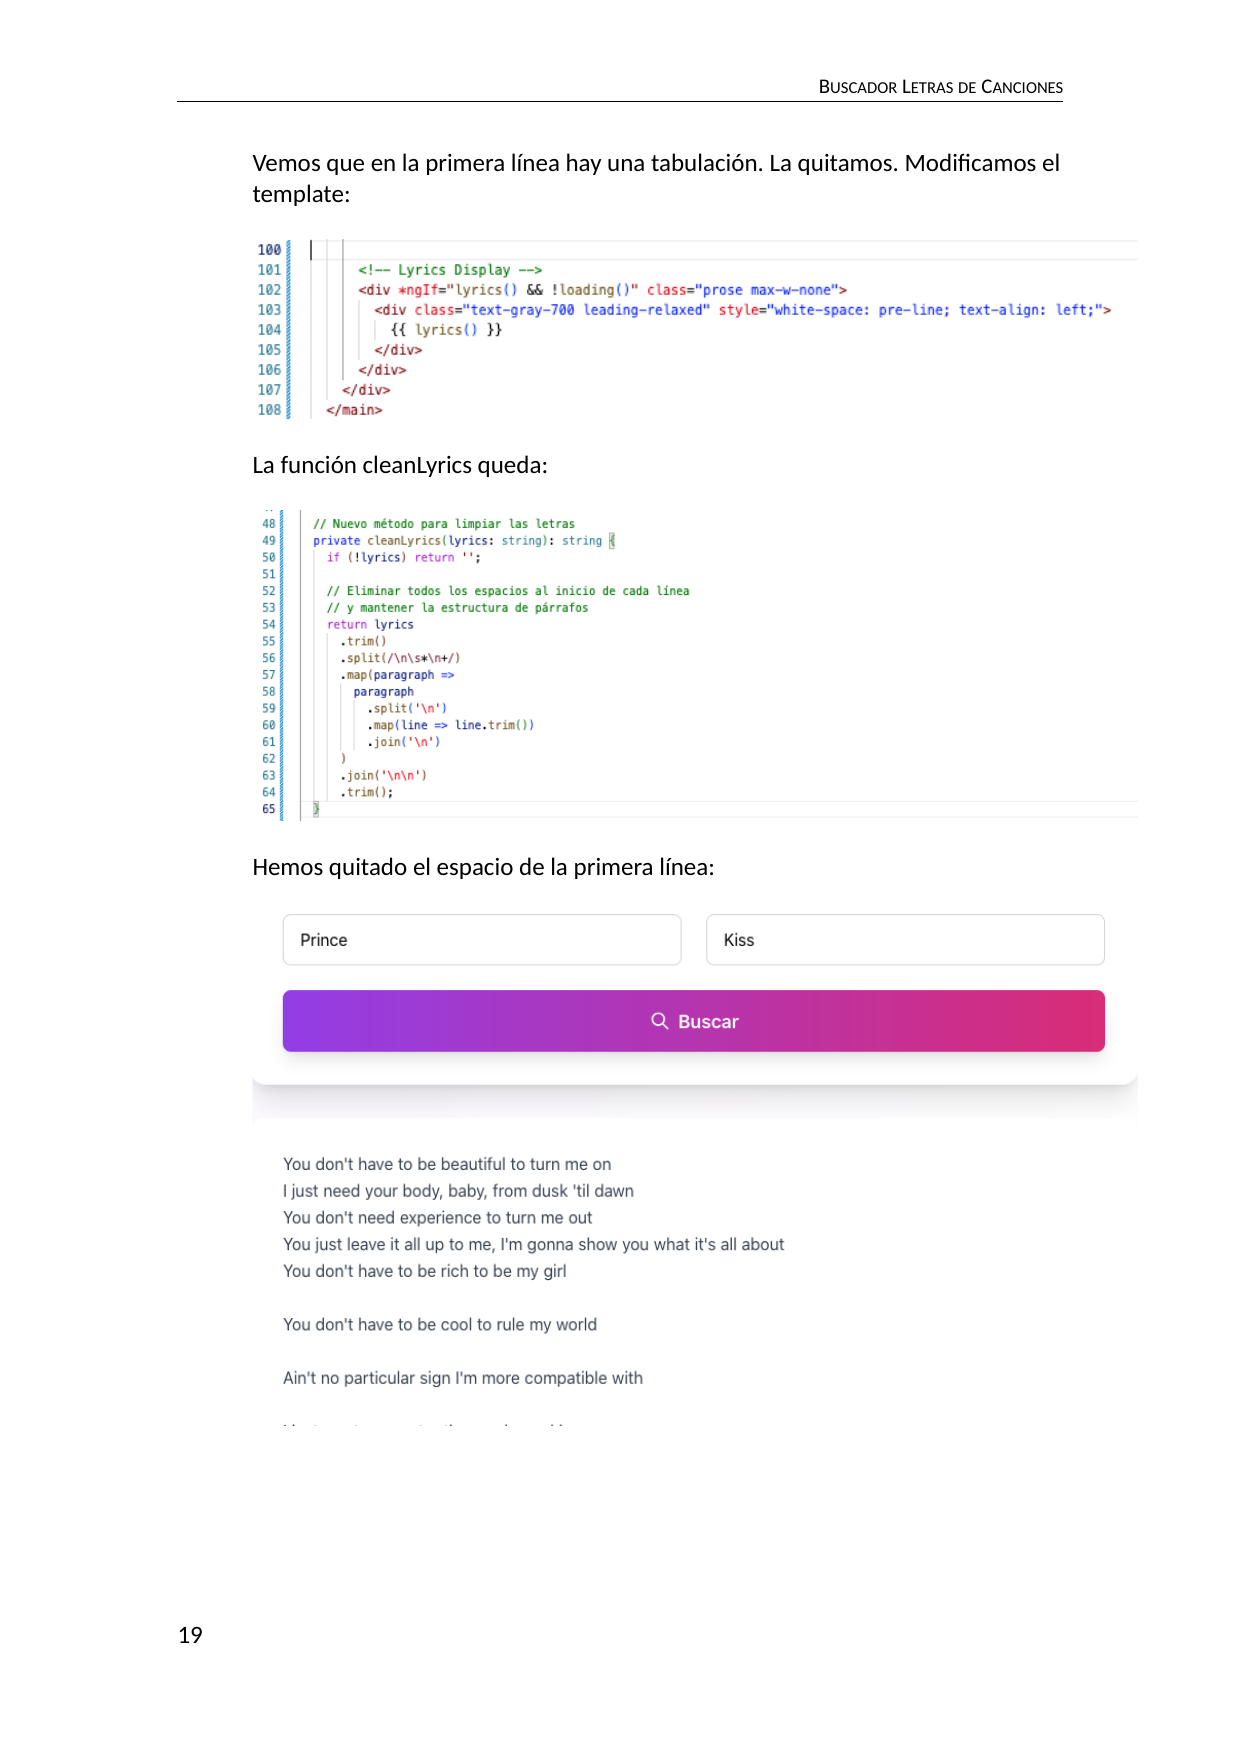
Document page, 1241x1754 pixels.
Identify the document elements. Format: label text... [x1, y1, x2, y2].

list Hemos quitado el espacio de la primera línea: [252, 851, 1063, 882]
picture [252, 912, 1138, 1426]
picture [252, 239, 1138, 419]
picture [252, 510, 1138, 821]
list Vemos que en la primera línea hay una tabulación. La quitamos. Modificamos el template: [252, 148, 1063, 209]
list La función cleanLyrics queda: [252, 449, 1063, 479]
